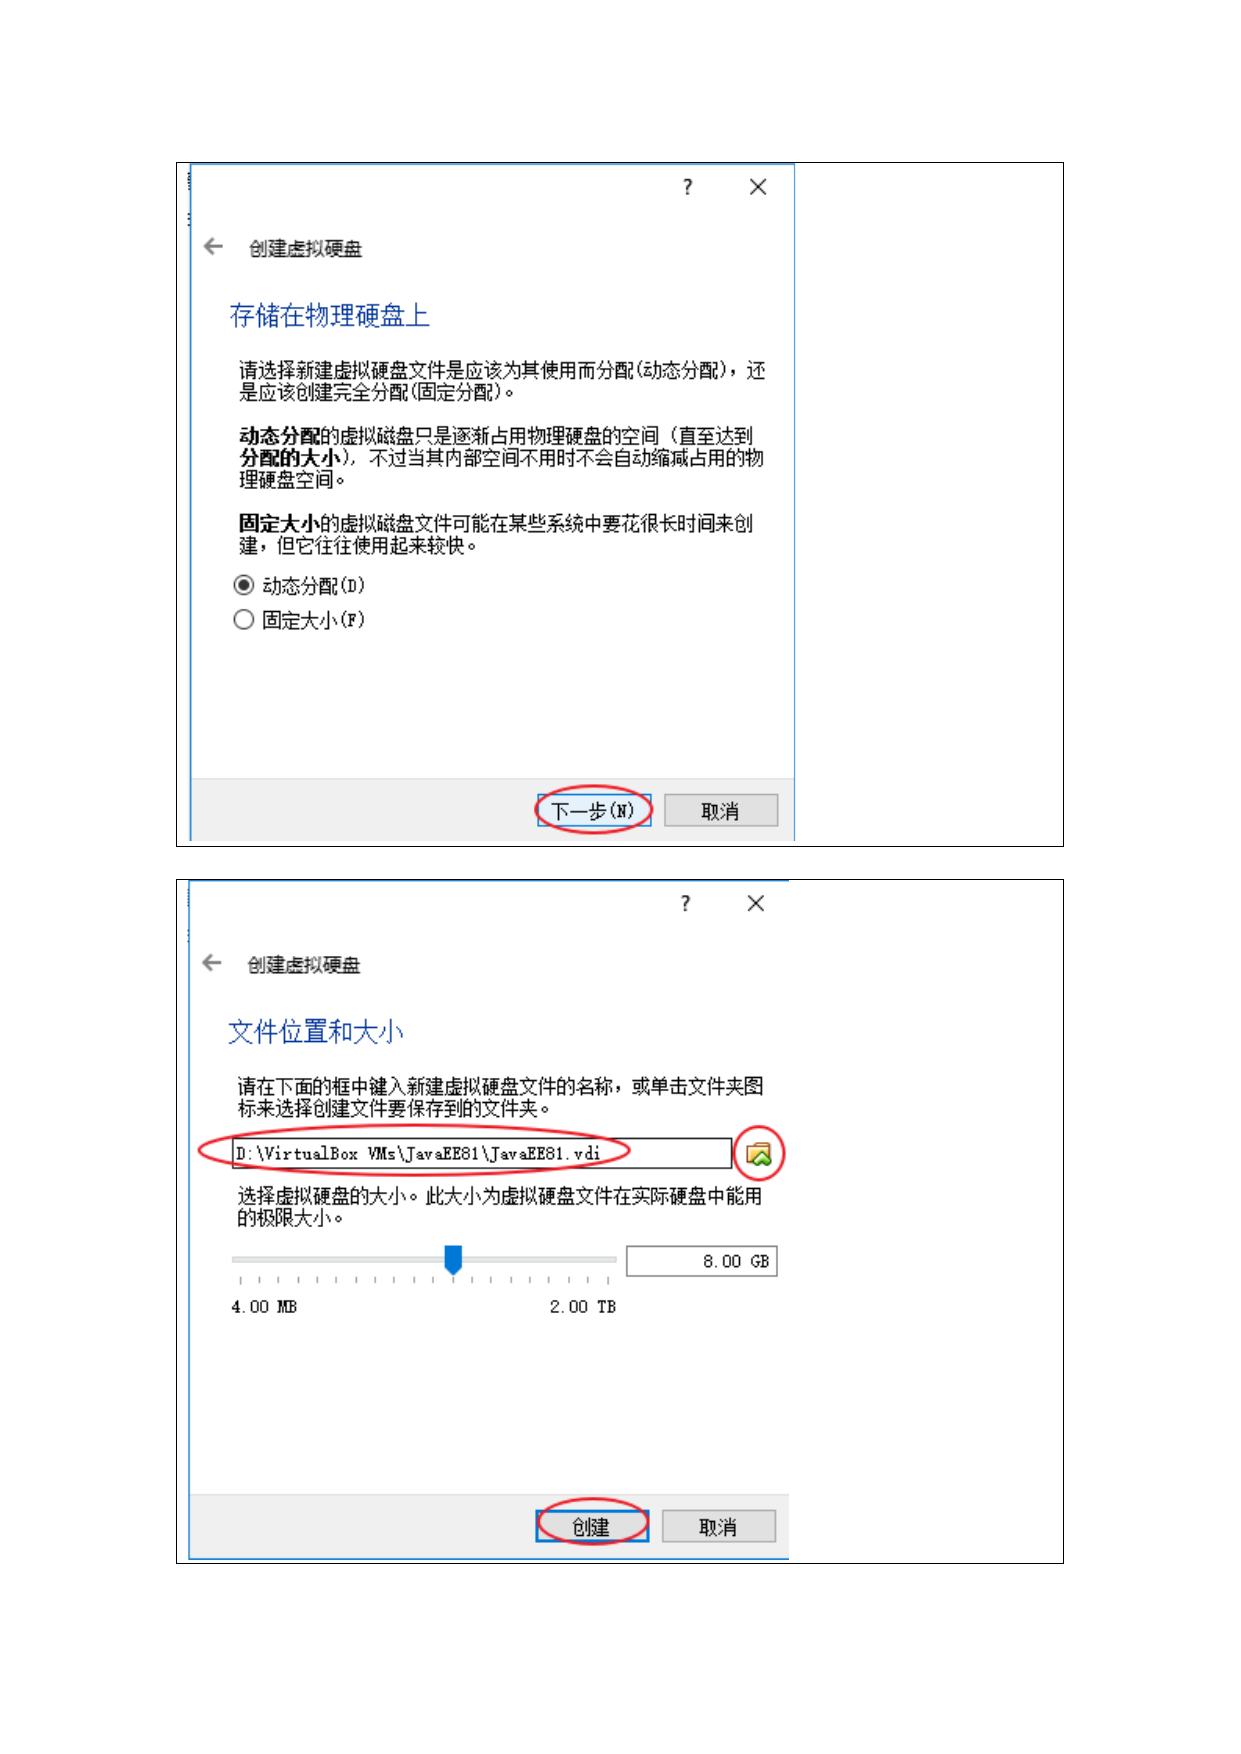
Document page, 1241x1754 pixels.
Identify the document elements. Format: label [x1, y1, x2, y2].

table_header [177, 163, 1063, 846]
table_header [177, 880, 1063, 1563]
picture [187, 880, 789, 1560]
picture [187, 163, 796, 841]
